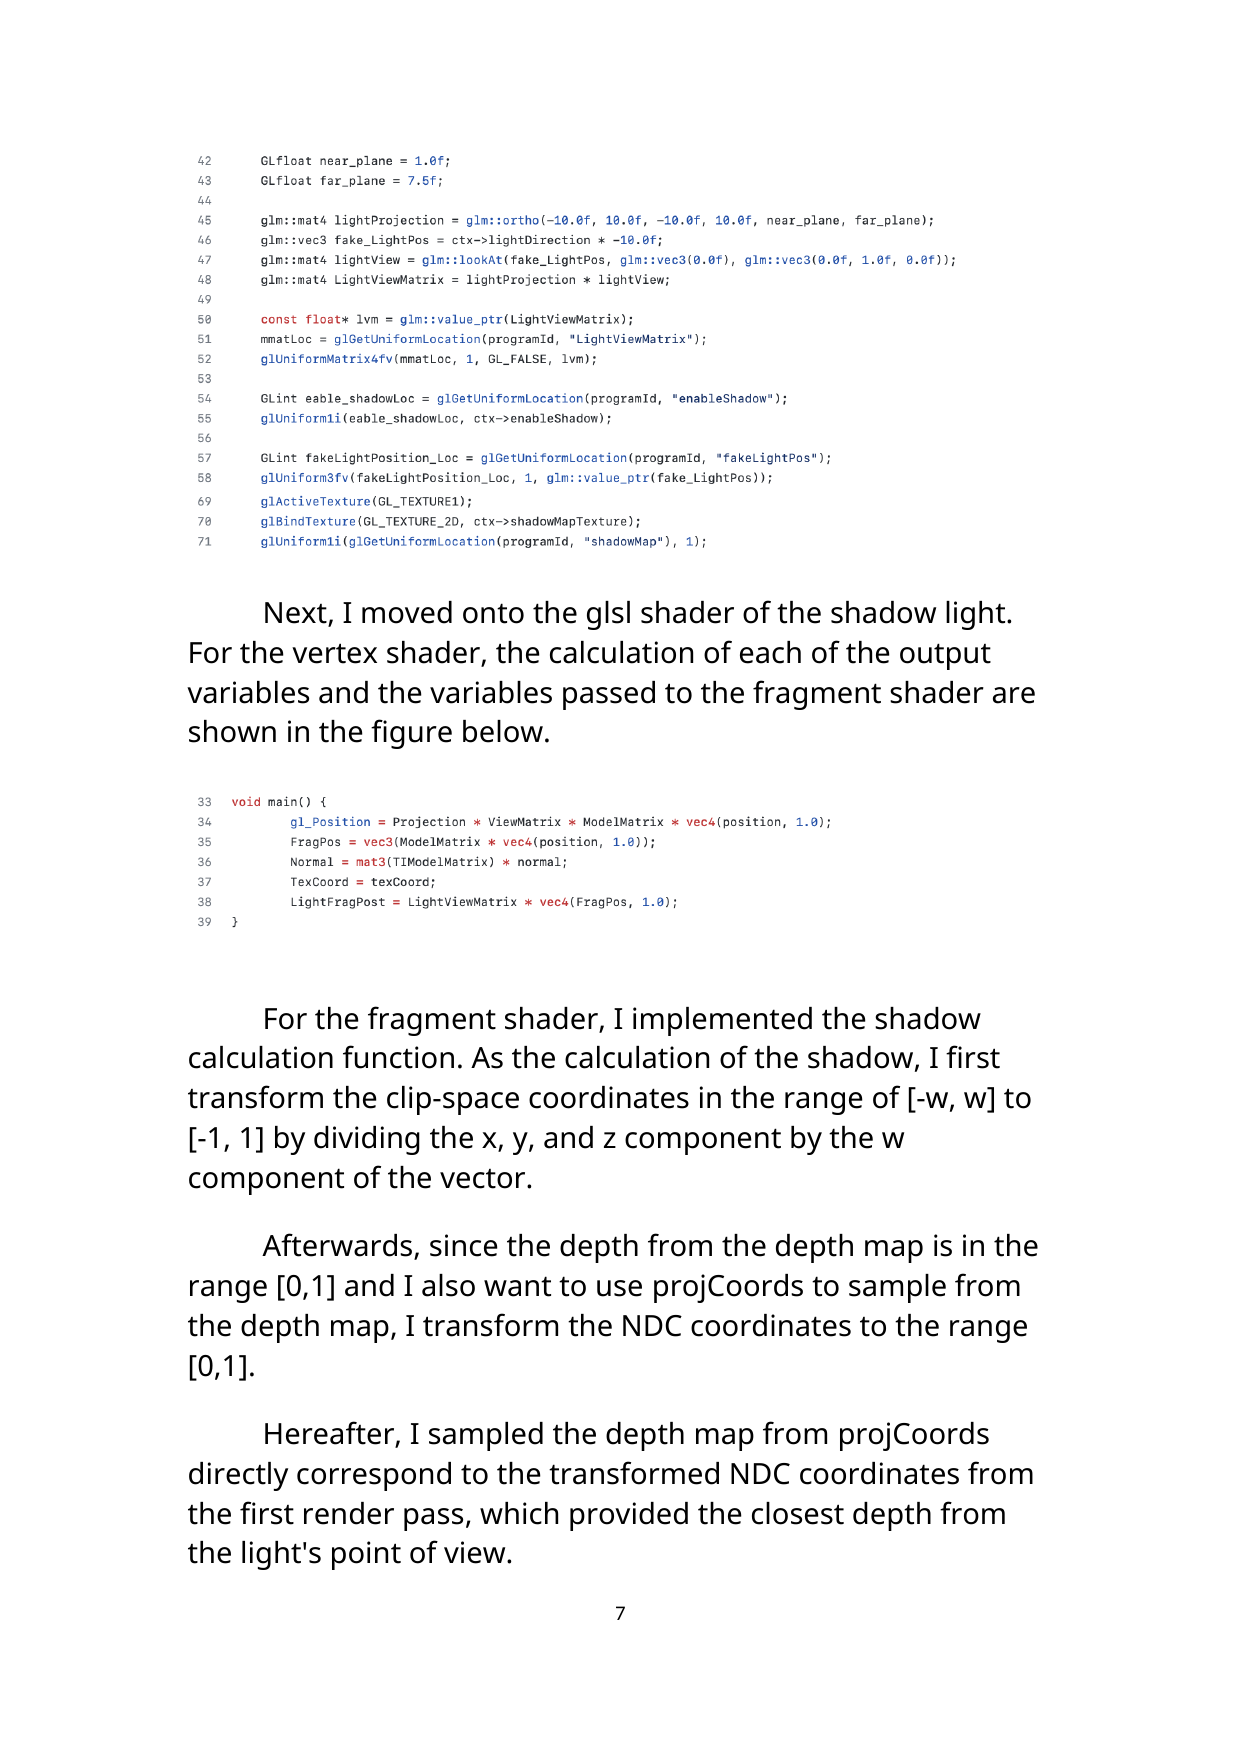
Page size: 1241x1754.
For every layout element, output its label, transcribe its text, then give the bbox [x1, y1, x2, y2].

text For the fragment shader, I implemented the shadow calculation function. As the calculation of the shadow, I first transform the clip-space coordinates in the range of [-w, w] to [-1, 1] by dividing the x, y, and z component by the w component of the vector. [187, 998, 1053, 1197]
text Next, I moved onto the glsl shader of the shadow light. For the vertex shader, the calculation of each of the output variables and the variables passed to the fragment shader are shown in the figure below. [187, 593, 1053, 751]
picture [187, 150, 1053, 553]
text Afterwards, since the depth from the depth map is in the range [0,1] and I also want to use projCoords to sample from the depth map, I transform the NDC coordinates to the range [0,1]. [187, 1226, 1053, 1384]
picture [187, 791, 1053, 930]
text Hereafter, I sampled the depth map from projCoords directly correspond to the transformed NDC coordinates from the first render pass, which provided the closest depth from the light's point of view. [187, 1414, 1053, 1572]
